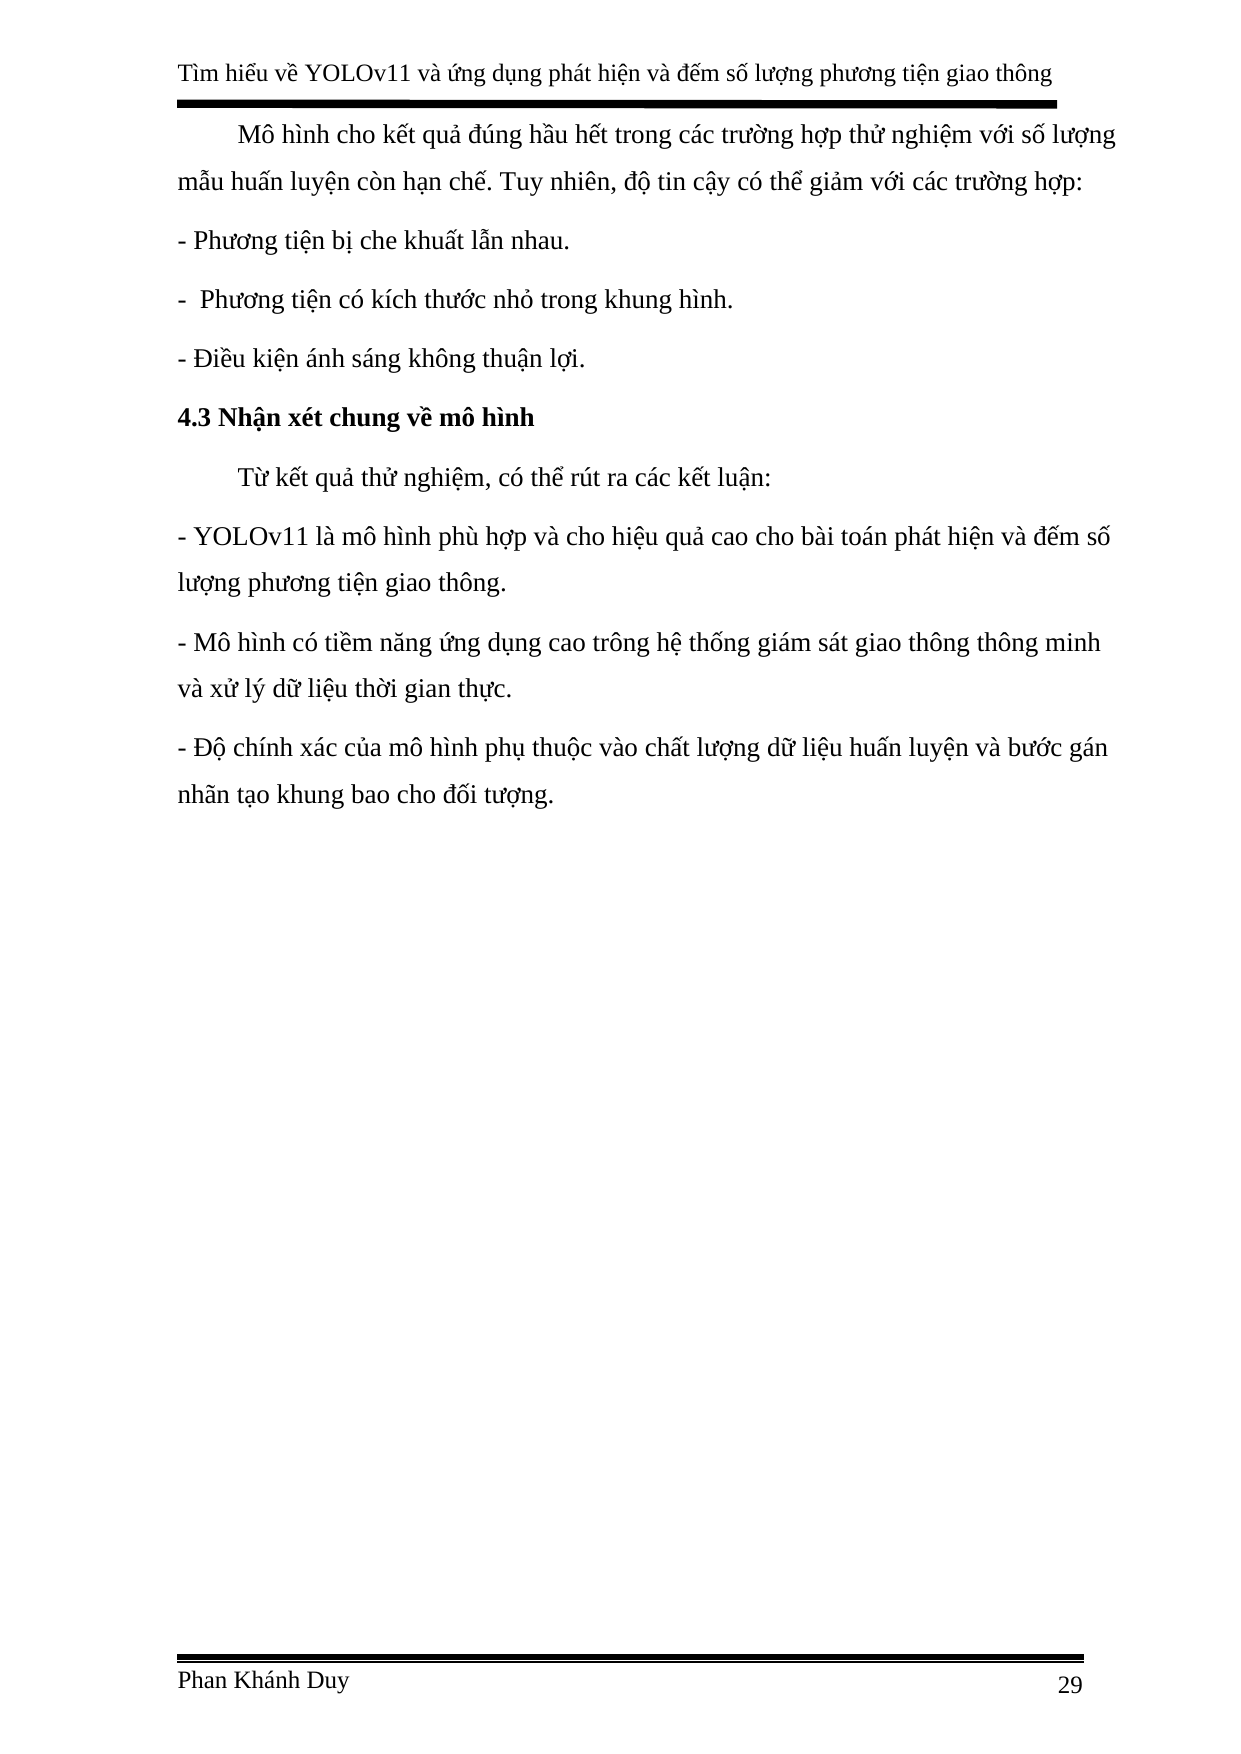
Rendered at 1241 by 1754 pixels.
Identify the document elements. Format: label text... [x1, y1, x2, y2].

subtitle Nhận xét chung về mô hình [177, 401, 1122, 433]
text Mô hình cho kết quả đúng hầu hết trong các trường hợp thử nghiệm với số lượng mẫu huấn luyện còn hạn chế. Tuy nhiên, độ tin cậy có thể giảm với các trường hợp: [177, 118, 1122, 196]
text - Mô hình có tiềm năng ứng dụng cao trông hệ thống giám sát giao thông thông minh và xử lý dữ liệu thời gian thực. [177, 626, 1122, 703]
text - YOLOv11 là mô hình phù hợp và cho hiệu quả cao cho bài toán phát hiện và đếm số lượng phương tiện giao thông. [177, 520, 1122, 598]
text - Điều kiện ánh sáng không thuận lợi. [177, 342, 1122, 373]
text - Phương tiện bị che khuất lẫn nhau. [177, 224, 1122, 255]
text - Độ chính xác của mô hình phụ thuộc vào chất lượng dữ liệu huấn luyện và bước gán nhãn tạo khung bao cho đối tượng. [177, 731, 1122, 809]
text Từ kết quả thử nghiệm, có thể rút ra các kết luận: [177, 461, 1122, 492]
text - Phương tiện có kích thước nhỏ trong khung hình. [177, 283, 1122, 314]
